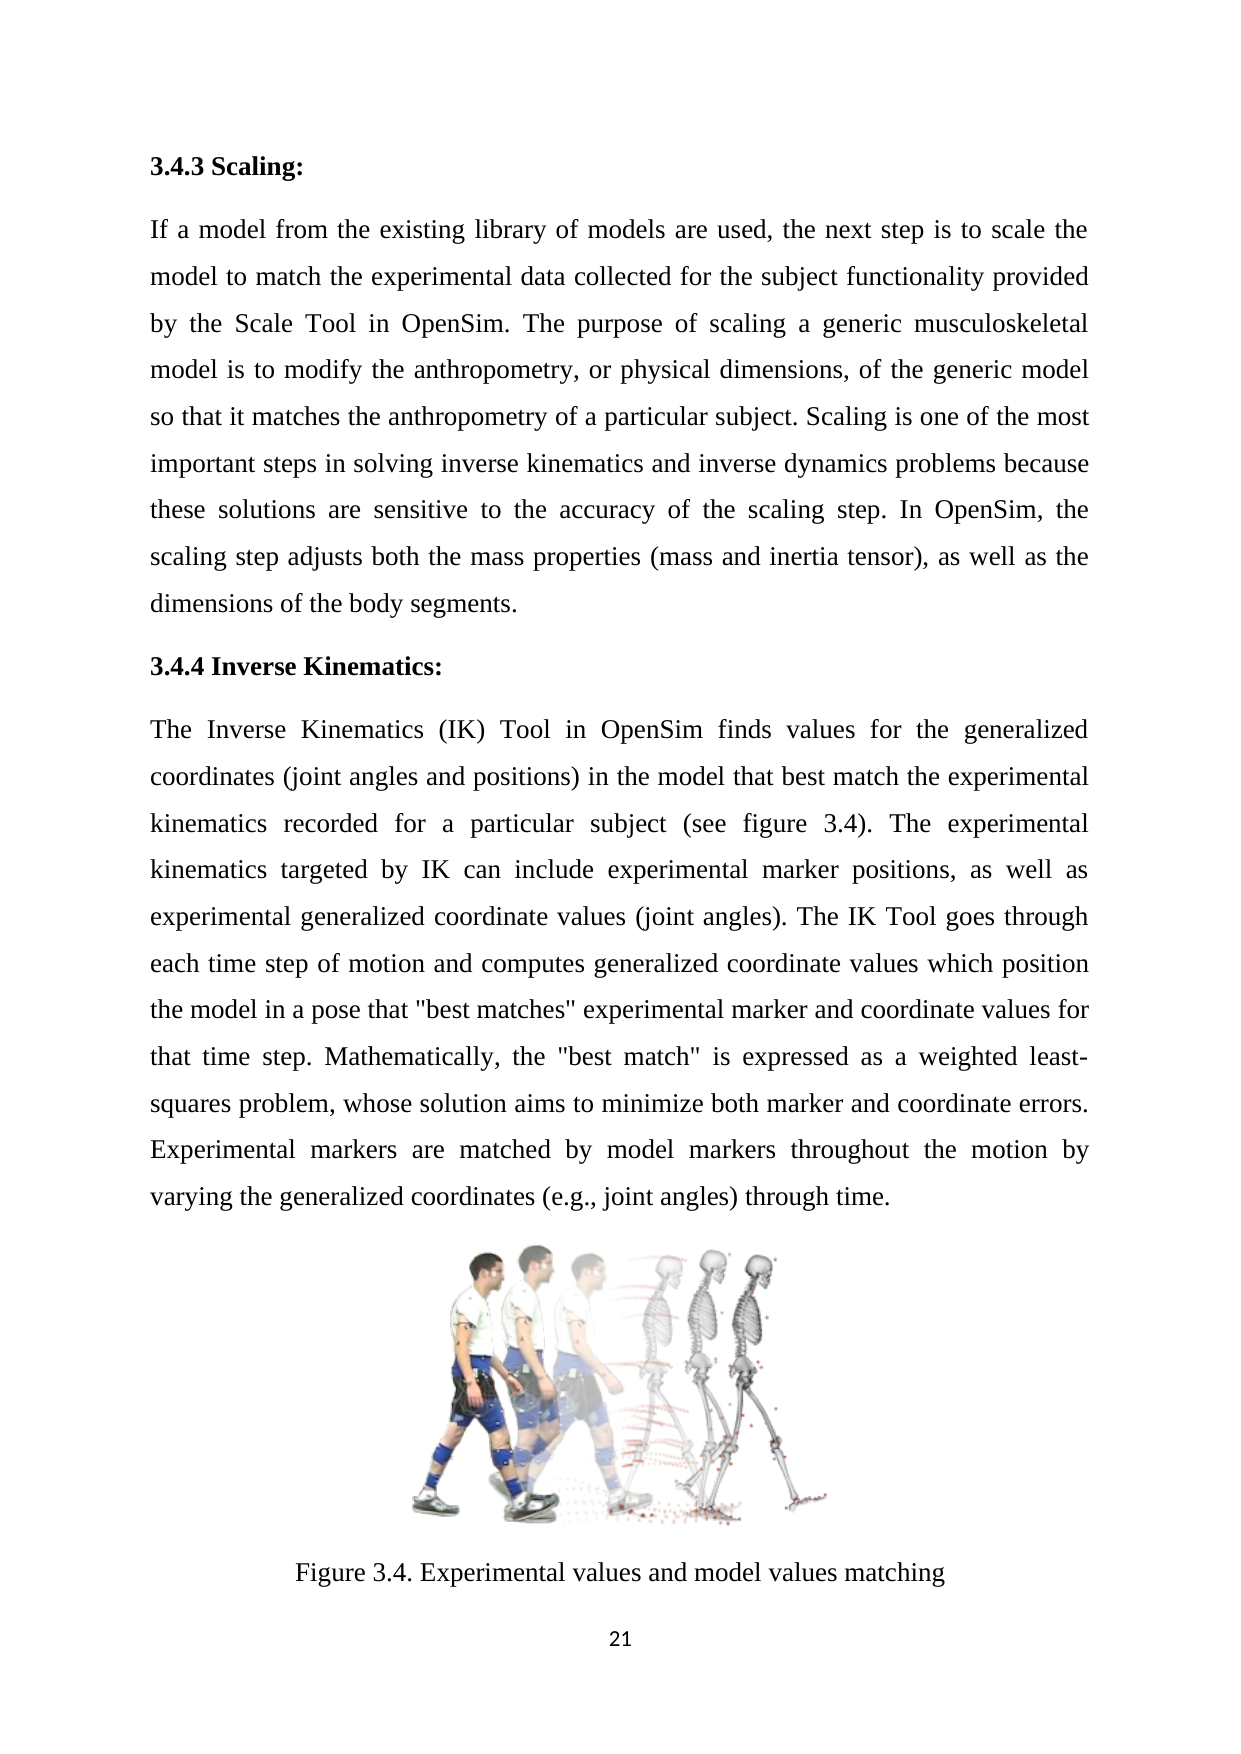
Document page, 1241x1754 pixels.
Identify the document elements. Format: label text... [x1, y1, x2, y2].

text The Inverse Kinematics (IK) Tool in OpenSim finds values for the generalized coordinates (joint angles and positions) in the model that best match the experimental kinematics recorded for a particular subject (see figure 3.4). The experimental kinematics targeted by IK can include experimental marker positions, as well as experimental generalized coordinate values (joint angles). The IK Tool goes through each time step of motion and computes generalized coordinate values which position the model in a pose that "best matches" experimental marker and coordinate values for that time step. Mathematically, the "best match" is expressed as a weighted least-squares problem, whose solution aims to minimize both marker and coordinate errors. Experimental markers are matched by model markers throughout the motion by varying the generalized coordinates (e.g., joint angles) through time. [150, 713, 1090, 1211]
text 3.4.3 Scaling: [150, 150, 1090, 181]
text If a model from the existing library of models are used, the next step is to scale the model to match the experimental data collected for the subject functionality provided by the Scale Tool in OpenSim. The purpose of scaling a generic musculoskeletal model is to modify the anthropometry, or physical dimensions, of the generic model so that it matches the anthropometry of a particular subject. Scaling is one of the most important steps in solving inverse kinematics and inverse dynamics problems because these solutions are sensitive to the accuracy of the scaling step. In OpenSim, the scaling step adjusts both the mass properties (mass and inertia tensor), as well as the dimensions of the body segments. [150, 213, 1090, 618]
picture [410, 1243, 830, 1526]
text 3.4.4 Inverse Kinematics: [150, 650, 1090, 681]
text Figure 3.4. Experimental values and model values matching [150, 1557, 1090, 1588]
